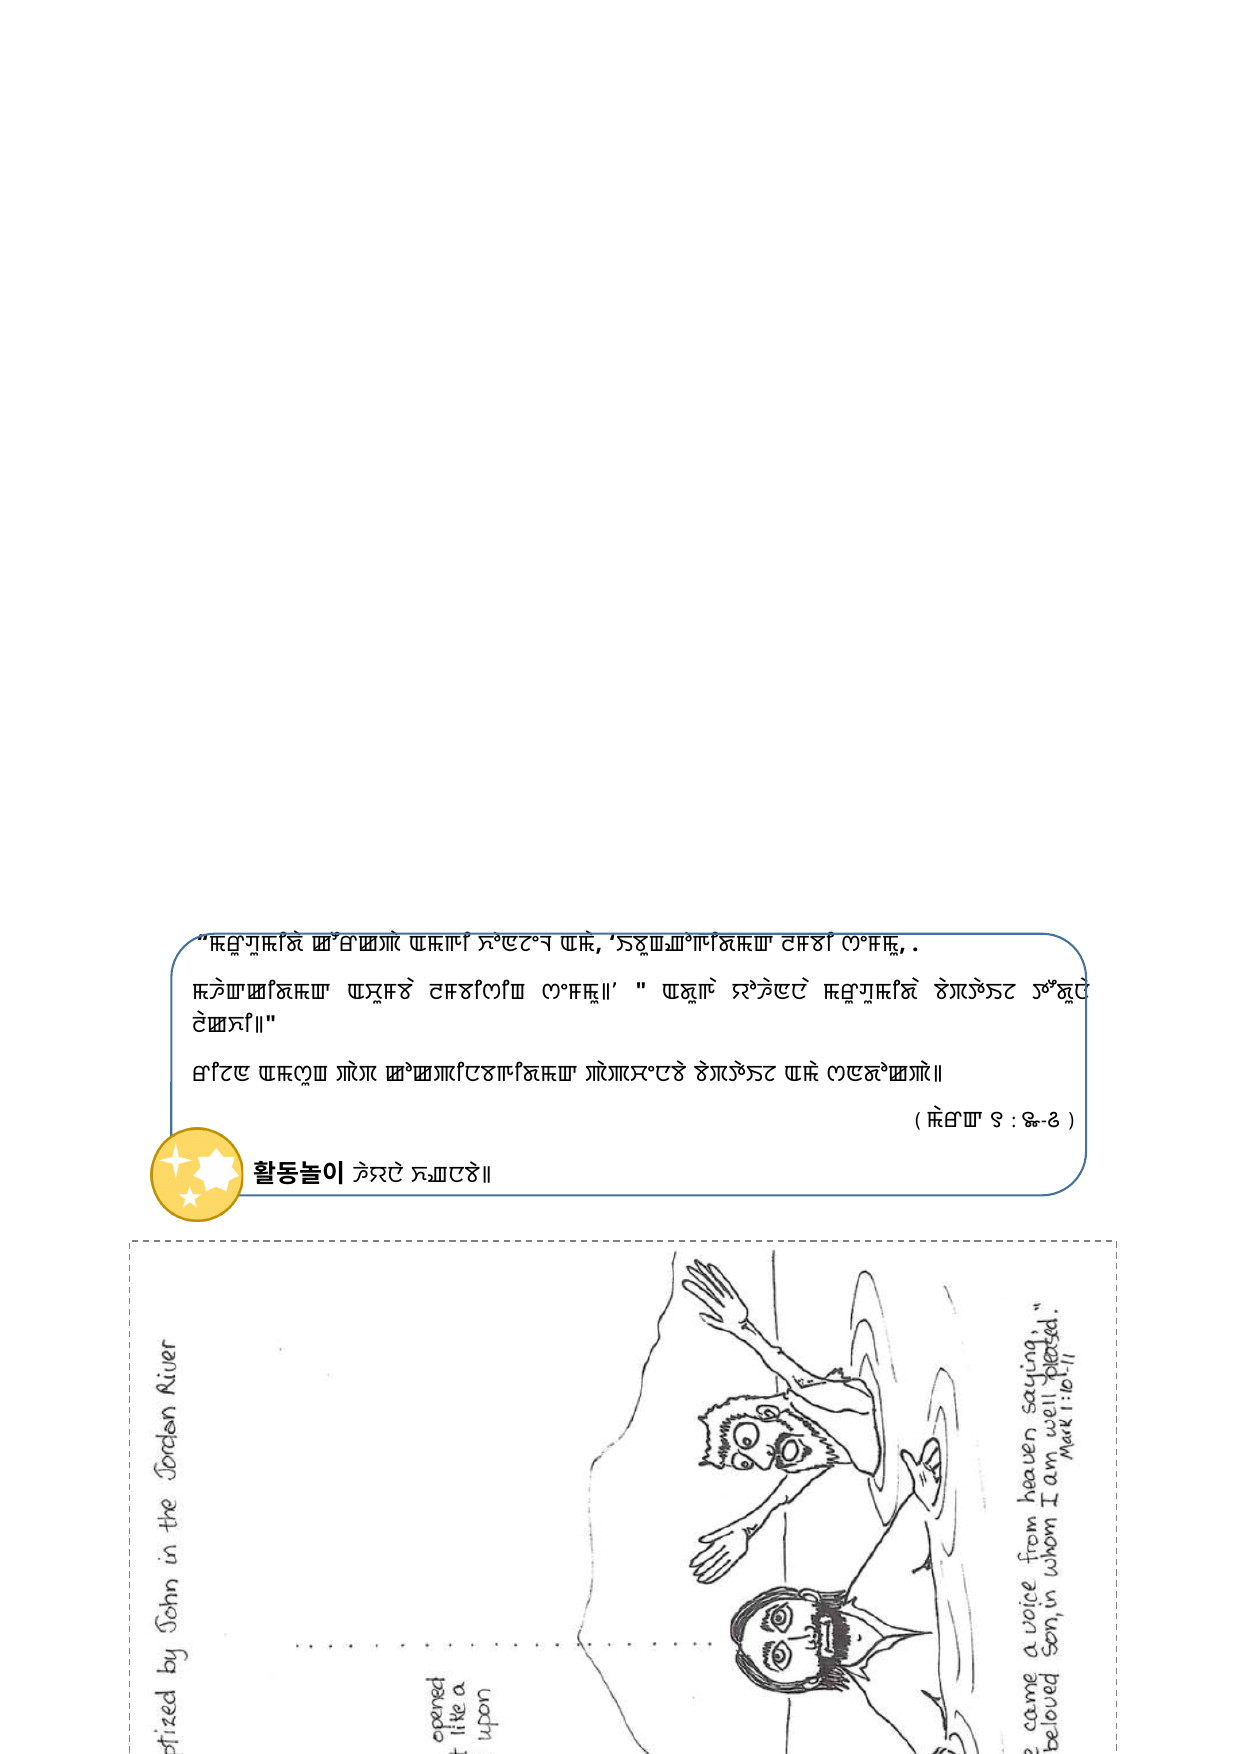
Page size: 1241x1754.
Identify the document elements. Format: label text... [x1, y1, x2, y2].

text “ꯃꯔꯨꯚꯨꯃꯤꯗꯥ ꯀꯧꯔꯀꯄꯥ ꯑꯃꯒꯤ ꯈꯣꯟꯖꯦꯜ ꯑꯃꯥ, ‘ꯏꯕꯨꯡꯉꯣꯒꯤꯗꯃꯛ ꯂꯝꯕꯤ ꯁꯦꯝꯃꯨ, . [588, 931, 1090, 961]
text ꯃꯍꯥꯛꯀꯤꯗꯃꯛ ꯑꯆꯨꯝꯕꯥ ꯂꯝꯕꯤꯁꯤꯡ ꯁꯦꯝꯃꯨ꯫’ " ꯑꯗꯨꯒꯥ ꯌꯣꯍꯥꯟꯅꯥ ꯃꯔꯨꯚꯨꯃꯤꯗꯥ ꯕꯥꯞꯇꯥꯏꯖ ꯇꯧꯗꯨꯅꯥ ꯂꯥꯀꯈꯤ꯫" [192, 978, 1085, 1041]
text 활동놀이 ꯍꯥꯌꯅꯥ ꯈꯉꯅꯕꯥ꯫ [244, 1154, 1084, 1190]
picture [130, 1242, 1116, 1754]
picture [150, 1127, 244, 1222]
text ꯔꯤꯖꯟ ꯑꯃꯁꯨꯡ ꯄꯥꯞ ꯀꯣꯀꯄꯤꯅꯕꯒꯤꯗꯃꯛ ꯄꯥꯄꯆꯦꯅꯕꯥ ꯕꯥꯞꯇꯥꯏꯖ ꯑꯃꯥ ꯁꯟꯗꯣꯀꯄꯥ꯫ [192, 1061, 1085, 1087]
text “ꯃꯔꯨꯚꯨꯃꯤꯗꯥ ꯀꯧꯔꯀꯄꯥ ꯑꯃꯒꯤ ꯈꯣꯟꯖꯦꯜ ꯑꯃꯥ, ‘ꯏꯕꯨꯡꯉꯣꯒꯤꯗꯃꯛ ꯂꯝꯕꯤ ꯁꯦꯝꯃꯨ, . [177, 935, 1081, 961]
text ( ꯃꯥꯔꯛ ꯱ : ꯳-꯴ ) [192, 1106, 1085, 1135]
